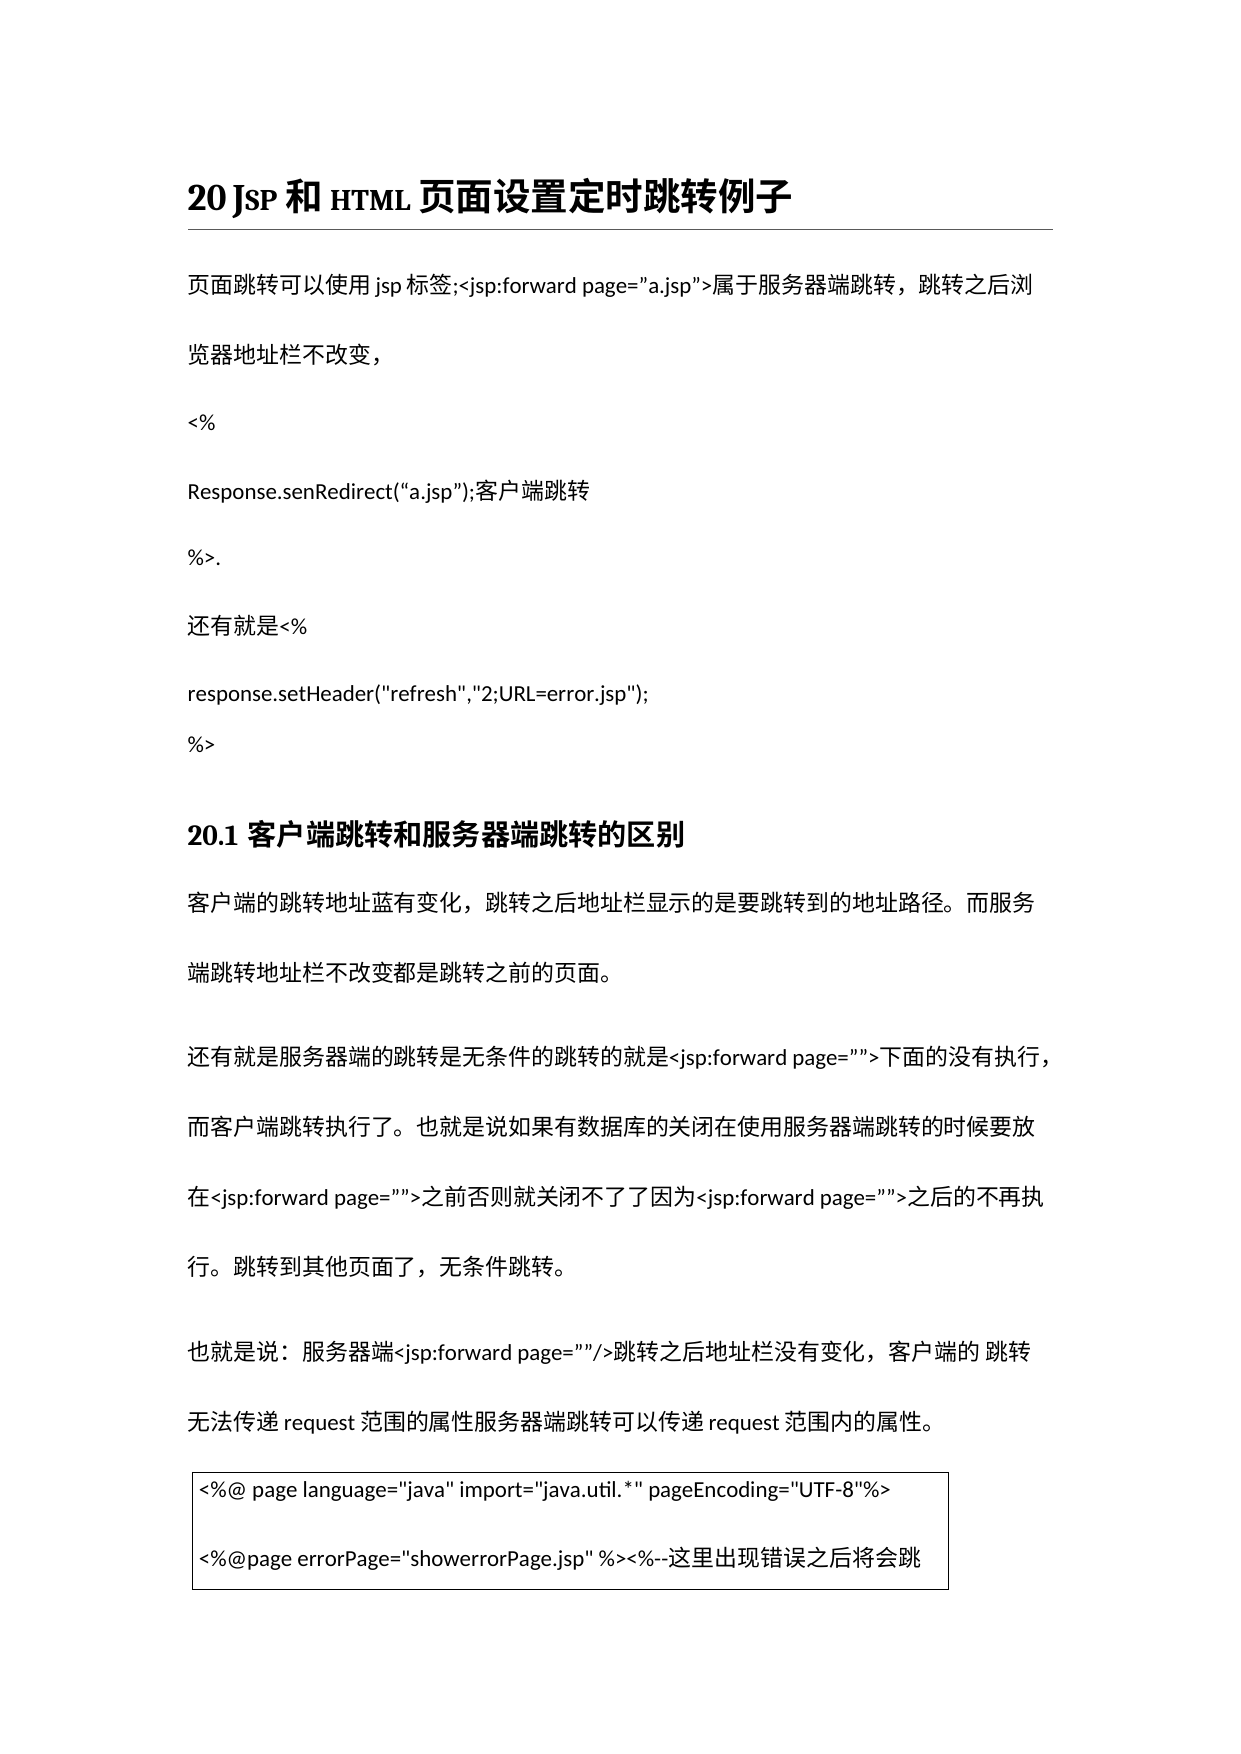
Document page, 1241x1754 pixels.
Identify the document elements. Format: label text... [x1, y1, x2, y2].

text Response.senRedirect(“a.jsp”);客户端跳转 [187, 457, 1053, 522]
text 还有就是<% [187, 592, 1053, 657]
text %>. [187, 541, 1053, 573]
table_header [193, 1473, 948, 1589]
text response.setHeader("refresh","2;URL=error.jsp"); [187, 677, 1053, 709]
text <% [187, 405, 1053, 438]
text 也就是说：服务器端<jsp:forward page=””/>跳转之后地址栏没有变化，客户端的 跳转无法传递request范围的属性服务器端跳转可以传递request范围内的属性。 [187, 1317, 1053, 1453]
text %> [187, 728, 1053, 761]
text 还有就是服务器端的跳转是无条件的跳转的就是<jsp:forward page=””>下面的没有执行，而客户端跳转执行了。也就是说如果有数据库的关闭在使用服务器端跳转的时候要放在<jsp:forward page=””>之前否则就关闭不了了因为<jsp:forward page=””>之后的不再执行。跳转到其他页面了，无条件跳转。 [187, 1023, 1053, 1298]
subtitle Jsp和html页面设置定时跳转例子 [187, 162, 1053, 230]
subtitle 客户端跳转和服务器端跳转的区别 [187, 800, 1053, 865]
text 页面跳转可以使用jsp标签;<jsp:forward page=”a.jsp”>属于服务器端跳转，跳转之后浏览器地址栏不改变， [187, 251, 1053, 386]
text 客户端的跳转地址蓝有变化，跳转之后地址栏显示的是要跳转到的地址路径。而服务端跳转地址栏不改变都是跳转之前的页面。 [187, 868, 1053, 1004]
